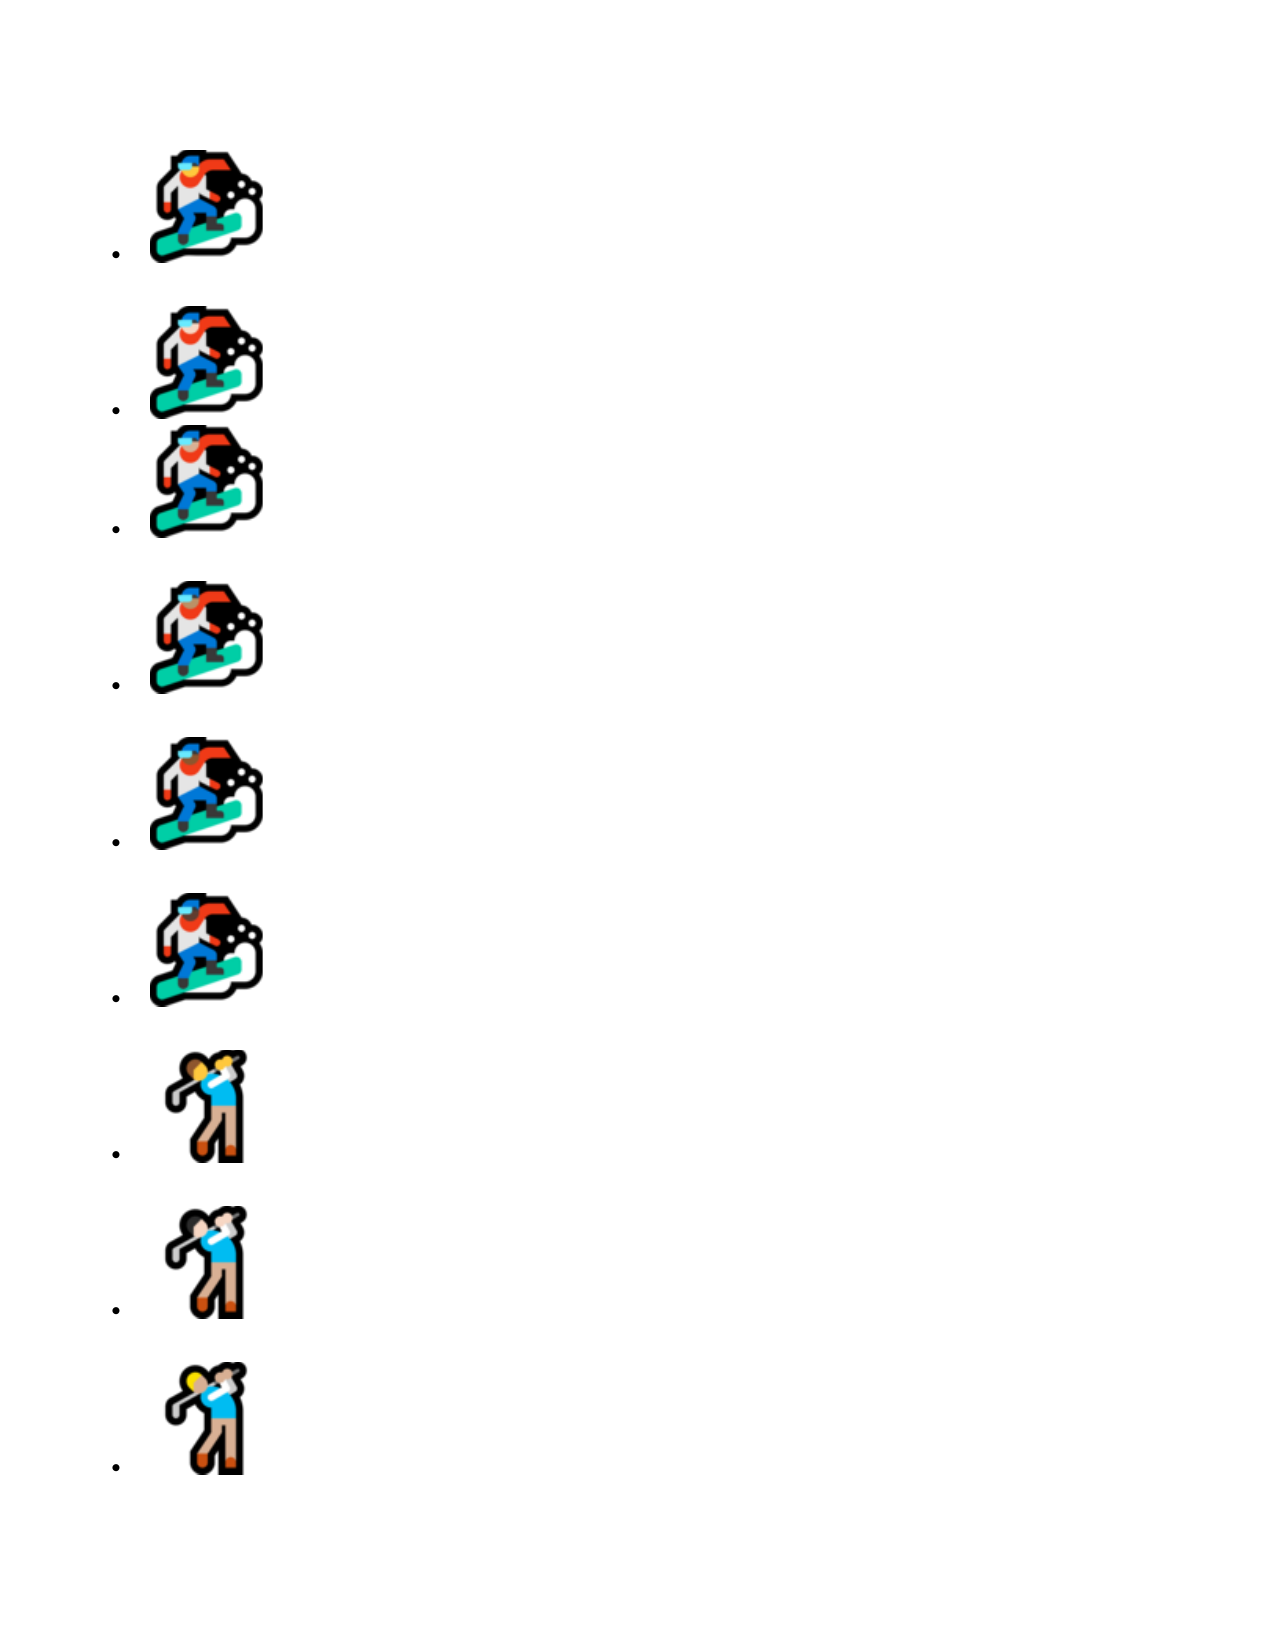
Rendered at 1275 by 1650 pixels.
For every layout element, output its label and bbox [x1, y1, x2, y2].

picture [150, 150, 263, 263]
picture [150, 306, 263, 419]
picture [150, 425, 263, 538]
picture [150, 1362, 263, 1475]
picture [150, 581, 263, 694]
picture [150, 1050, 263, 1163]
picture [150, 893, 263, 1007]
picture [150, 1206, 263, 1319]
picture [150, 737, 263, 850]
